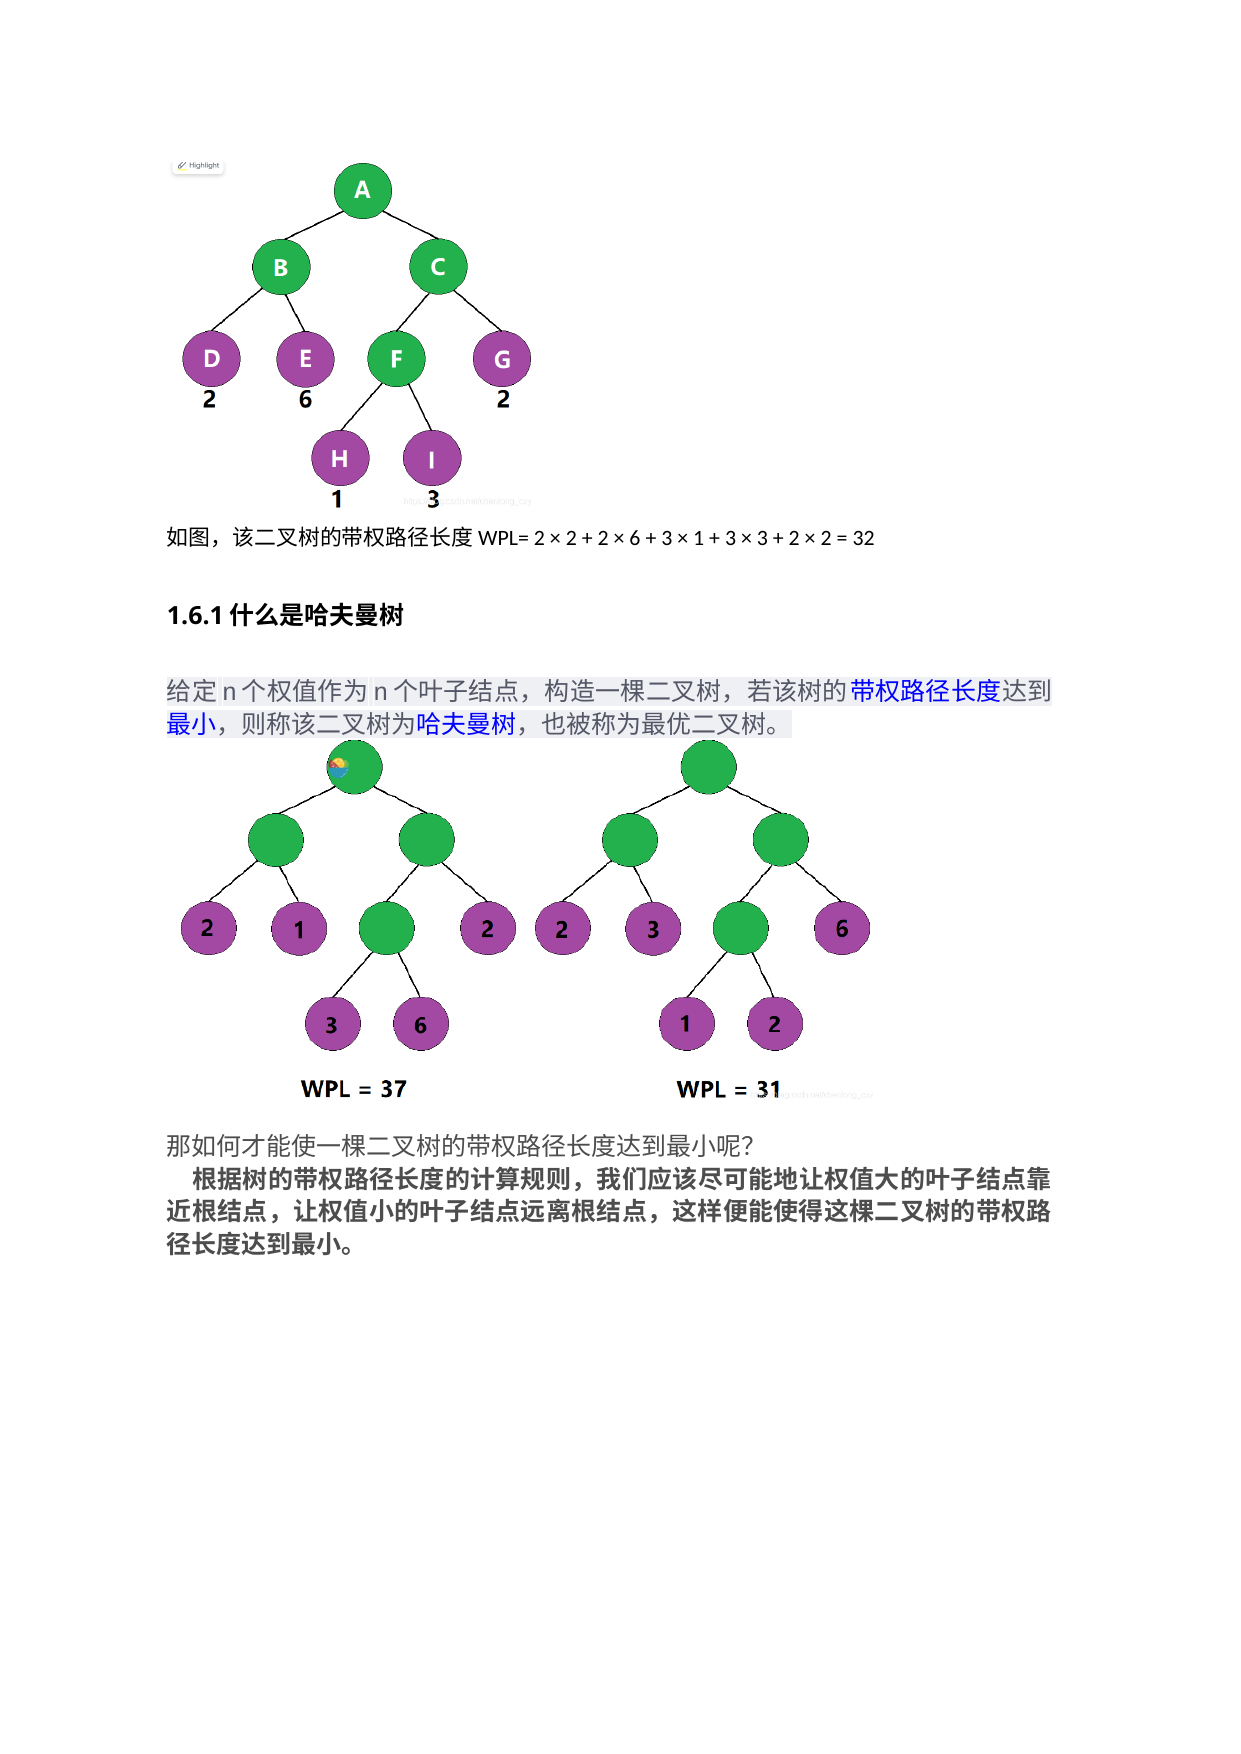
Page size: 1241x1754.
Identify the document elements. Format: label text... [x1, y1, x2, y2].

text 给定n个权值作为n个叶子结点，构造一棵二叉树，若该树的带权路径长度达到最小，则称该二叉树为哈夫曼树，也被称为最优二叉树。 [167, 675, 1053, 740]
text 那如何才能使一棵二叉树的带权路径长度达到最小呢？ [167, 1130, 1053, 1163]
picture [166, 740, 882, 1109]
picture [166, 162, 557, 512]
subtitle 1.6.1什么是哈夫曼树 [167, 581, 1053, 646]
text 根据树的带权路径长度的计算规则，我们应该尽可能地让权值大的叶子结点靠近根结点，让权值小的叶子结点远离根结点，这样便能使得这棵二叉树的带权路径长度达到最小。 [167, 1226, 1053, 1260]
text 如图，该二叉树的带权路径长度 WPL= 2 × 2 + 2 × 6 + 3 × 1 + 3 × 3 + 2 × 2 = 32 [167, 519, 1053, 552]
